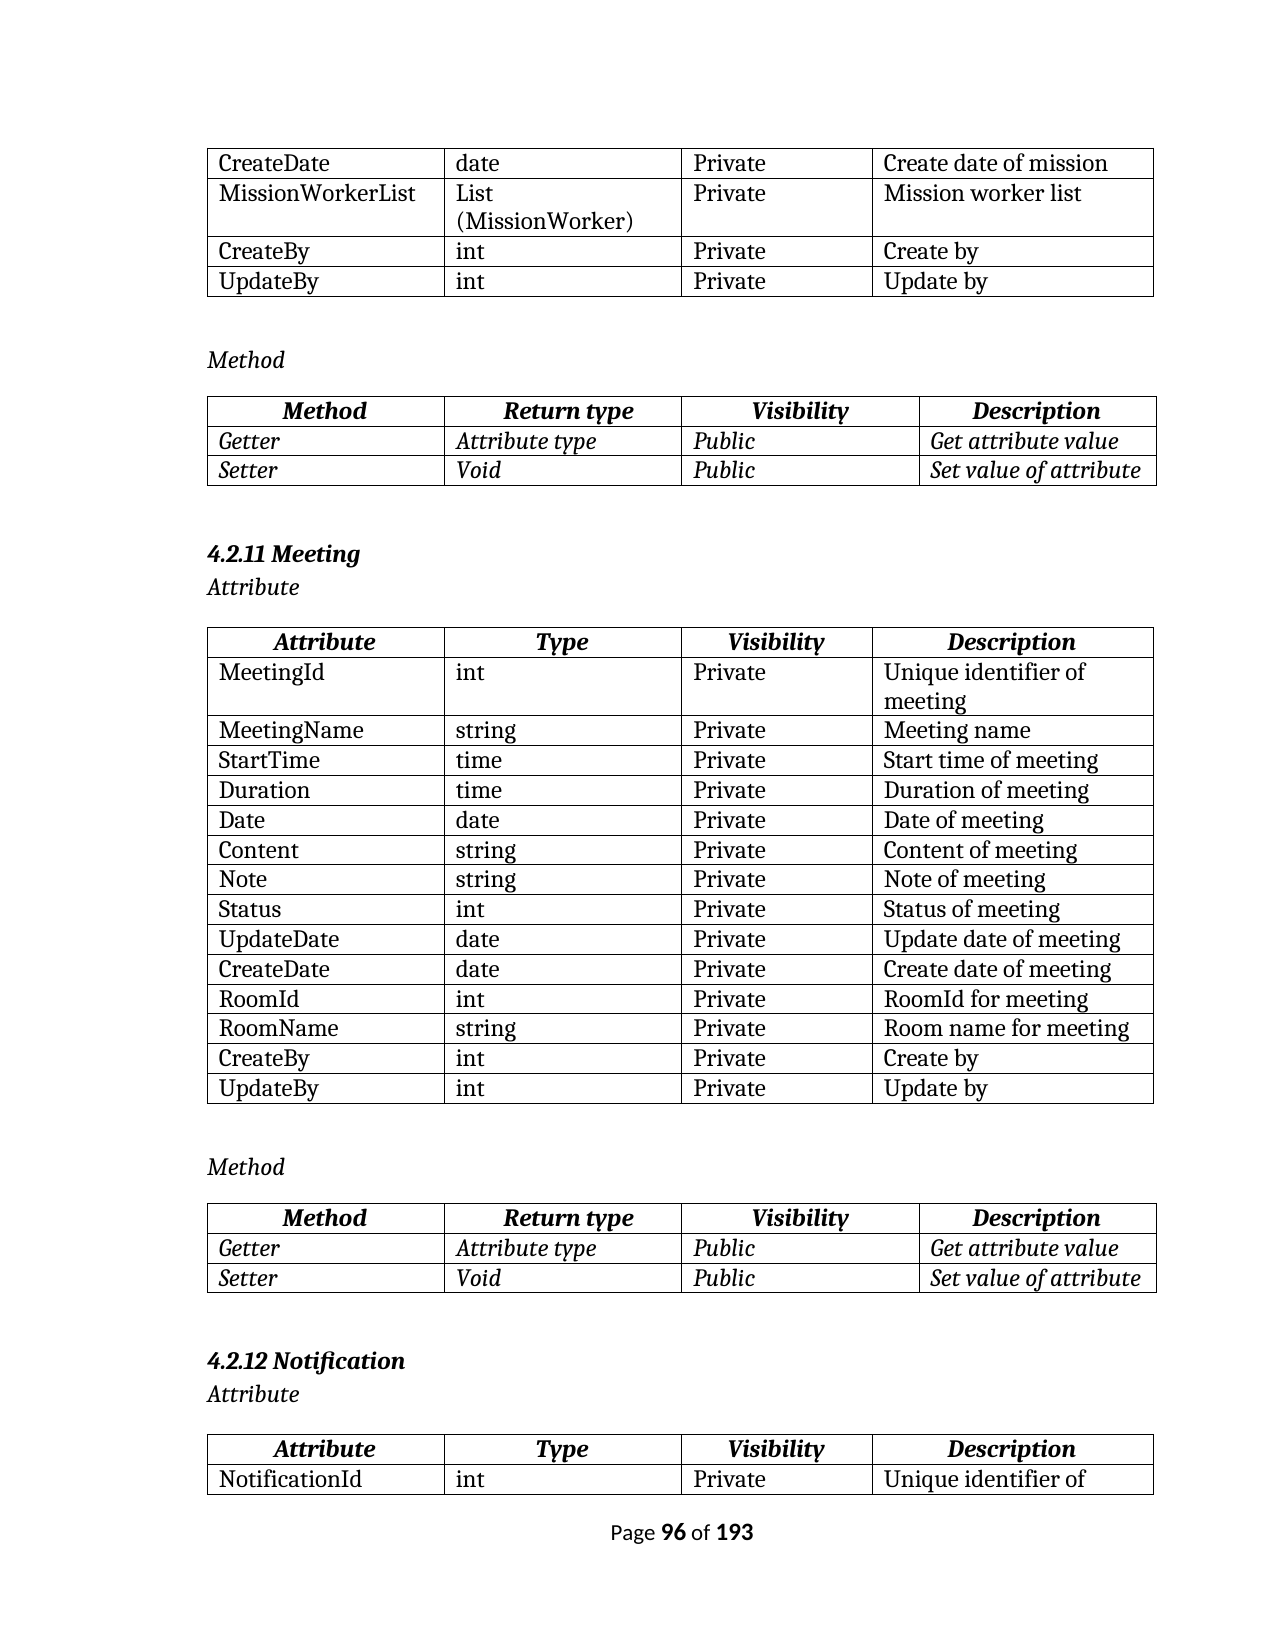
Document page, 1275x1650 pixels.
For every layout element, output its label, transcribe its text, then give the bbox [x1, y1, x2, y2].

table_cell Status [208, 895, 444, 924]
table_cell Private [682, 925, 872, 954]
table_cell Duration [208, 776, 444, 805]
table_cell time [445, 746, 681, 775]
table_cell int [445, 267, 681, 296]
text Method [207, 1153, 1157, 1182]
table_cell CreateDate [208, 149, 444, 177]
table_cell time [445, 776, 681, 805]
table_cell Note [208, 865, 444, 894]
table_cell int [445, 1044, 681, 1073]
table_cell int [445, 985, 681, 1013]
table_cell Void [445, 1264, 681, 1292]
table_cell Unique identifier of meeting [873, 658, 1153, 715]
table_header Return type [445, 397, 681, 426]
table_cell Private [682, 746, 872, 775]
table_cell Start time of meeting [873, 746, 1153, 775]
text 4.2.11 Meeting Attribute [207, 540, 1157, 602]
table_cell Private [682, 806, 872, 834]
table_header Type [445, 628, 681, 657]
table_cell Private [682, 267, 872, 296]
table_cell string [445, 865, 681, 894]
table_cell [873, 1465, 1153, 1493]
table_cell int [445, 895, 681, 924]
table_cell Private [682, 1044, 872, 1073]
table_cell RoomId for meeting [873, 985, 1153, 1013]
table_cell Content of meeting [873, 836, 1153, 864]
table_cell Setter [208, 1264, 444, 1292]
table_cell string [445, 716, 681, 745]
table_cell Public [682, 1264, 919, 1292]
table_header Description [920, 397, 1156, 426]
table_cell date [445, 925, 681, 954]
table_cell Status of meeting [873, 895, 1153, 924]
text 4.2.12 Notification Attribute [207, 1347, 1157, 1409]
table_cell Update by [873, 267, 1153, 296]
table_header Visibility [682, 628, 872, 657]
table_cell Set value of attribute [920, 456, 1156, 485]
table_cell Set value of attribute [920, 1264, 1156, 1292]
table_cell int [445, 1074, 681, 1103]
table_cell MeetingId [208, 658, 444, 715]
table_cell UpdateBy [208, 1074, 444, 1103]
table_cell Private [682, 1014, 872, 1043]
table_cell CreateBy [208, 1044, 444, 1073]
table_cell RoomId [208, 985, 444, 1013]
table_cell int [445, 658, 681, 715]
table_cell Get attribute value [920, 1234, 1156, 1262]
table_cell date [445, 955, 681, 983]
table_header Description [920, 1204, 1156, 1233]
table_cell Note of meeting [873, 865, 1153, 894]
table_cell Private [682, 776, 872, 805]
table_cell Private [682, 1465, 872, 1493]
table_cell Mission worker list [873, 179, 1153, 236]
table_cell Setter [208, 456, 444, 485]
table_header Attribute [208, 1435, 444, 1464]
table_cell RoomName [208, 1014, 444, 1043]
table_header Visibility [682, 1435, 872, 1464]
table_cell Public [682, 1234, 919, 1262]
table_cell Private [682, 237, 872, 266]
table_cell Private [682, 179, 872, 236]
table_header Description [873, 1435, 1153, 1464]
table_cell date [445, 149, 681, 177]
table_cell UpdateDate [208, 925, 444, 954]
table_cell List (MissionWorker) [445, 179, 681, 236]
table_cell Room name for meeting [873, 1014, 1153, 1043]
table_cell Create by [873, 1044, 1153, 1073]
table_header Return type [445, 1204, 681, 1233]
table_cell int [445, 237, 681, 266]
text Method [207, 346, 1157, 375]
table_cell CreateDate [208, 955, 444, 983]
table_header Type [445, 1435, 681, 1464]
table_cell Date of meeting [873, 806, 1153, 834]
table_cell MeetingName [208, 716, 444, 745]
table_cell Private [682, 716, 872, 745]
table_cell Public [682, 427, 919, 455]
table_cell int [445, 1465, 681, 1493]
table_header Method [208, 1204, 444, 1233]
table_cell Private [682, 985, 872, 1013]
table_cell Private [682, 658, 872, 715]
table_cell Create date of meeting [873, 955, 1153, 983]
table_cell UpdateBy [208, 267, 444, 296]
table_cell Private [682, 149, 872, 177]
table_cell Getter [208, 1234, 444, 1262]
table_cell Private [682, 1074, 872, 1103]
table_cell Meeting name [873, 716, 1153, 745]
table_cell MissionWorkerList [208, 179, 444, 236]
table_cell Get attribute value [920, 427, 1156, 455]
table_cell Private [682, 895, 872, 924]
table_header Description [873, 628, 1153, 657]
table_header Method [208, 397, 444, 426]
table_cell Create date of mission [873, 149, 1153, 177]
table_cell Attribute type [445, 1234, 681, 1262]
table_cell StartTime [208, 746, 444, 775]
table_header Visibility [682, 1204, 919, 1233]
table_cell Date [208, 806, 444, 834]
table_cell Create by [873, 237, 1153, 266]
table_header Visibility [682, 397, 919, 426]
table_cell NotificationId [208, 1465, 444, 1493]
table_cell Private [682, 865, 872, 894]
table_cell Getter [208, 427, 444, 455]
table_cell Public [682, 456, 919, 485]
table_cell date [445, 806, 681, 834]
table_cell Duration of meeting [873, 776, 1153, 805]
table_cell string [445, 836, 681, 864]
table_cell Update date of meeting [873, 925, 1153, 954]
table_cell Content [208, 836, 444, 864]
table_cell string [445, 1014, 681, 1043]
table_header Attribute [208, 628, 444, 657]
table_cell Private [682, 836, 872, 864]
table_cell Void [445, 456, 681, 485]
table_cell Attribute type [445, 427, 681, 455]
table_cell Update by [873, 1074, 1153, 1103]
table_cell Private [682, 955, 872, 983]
table_cell CreateBy [208, 237, 444, 266]
